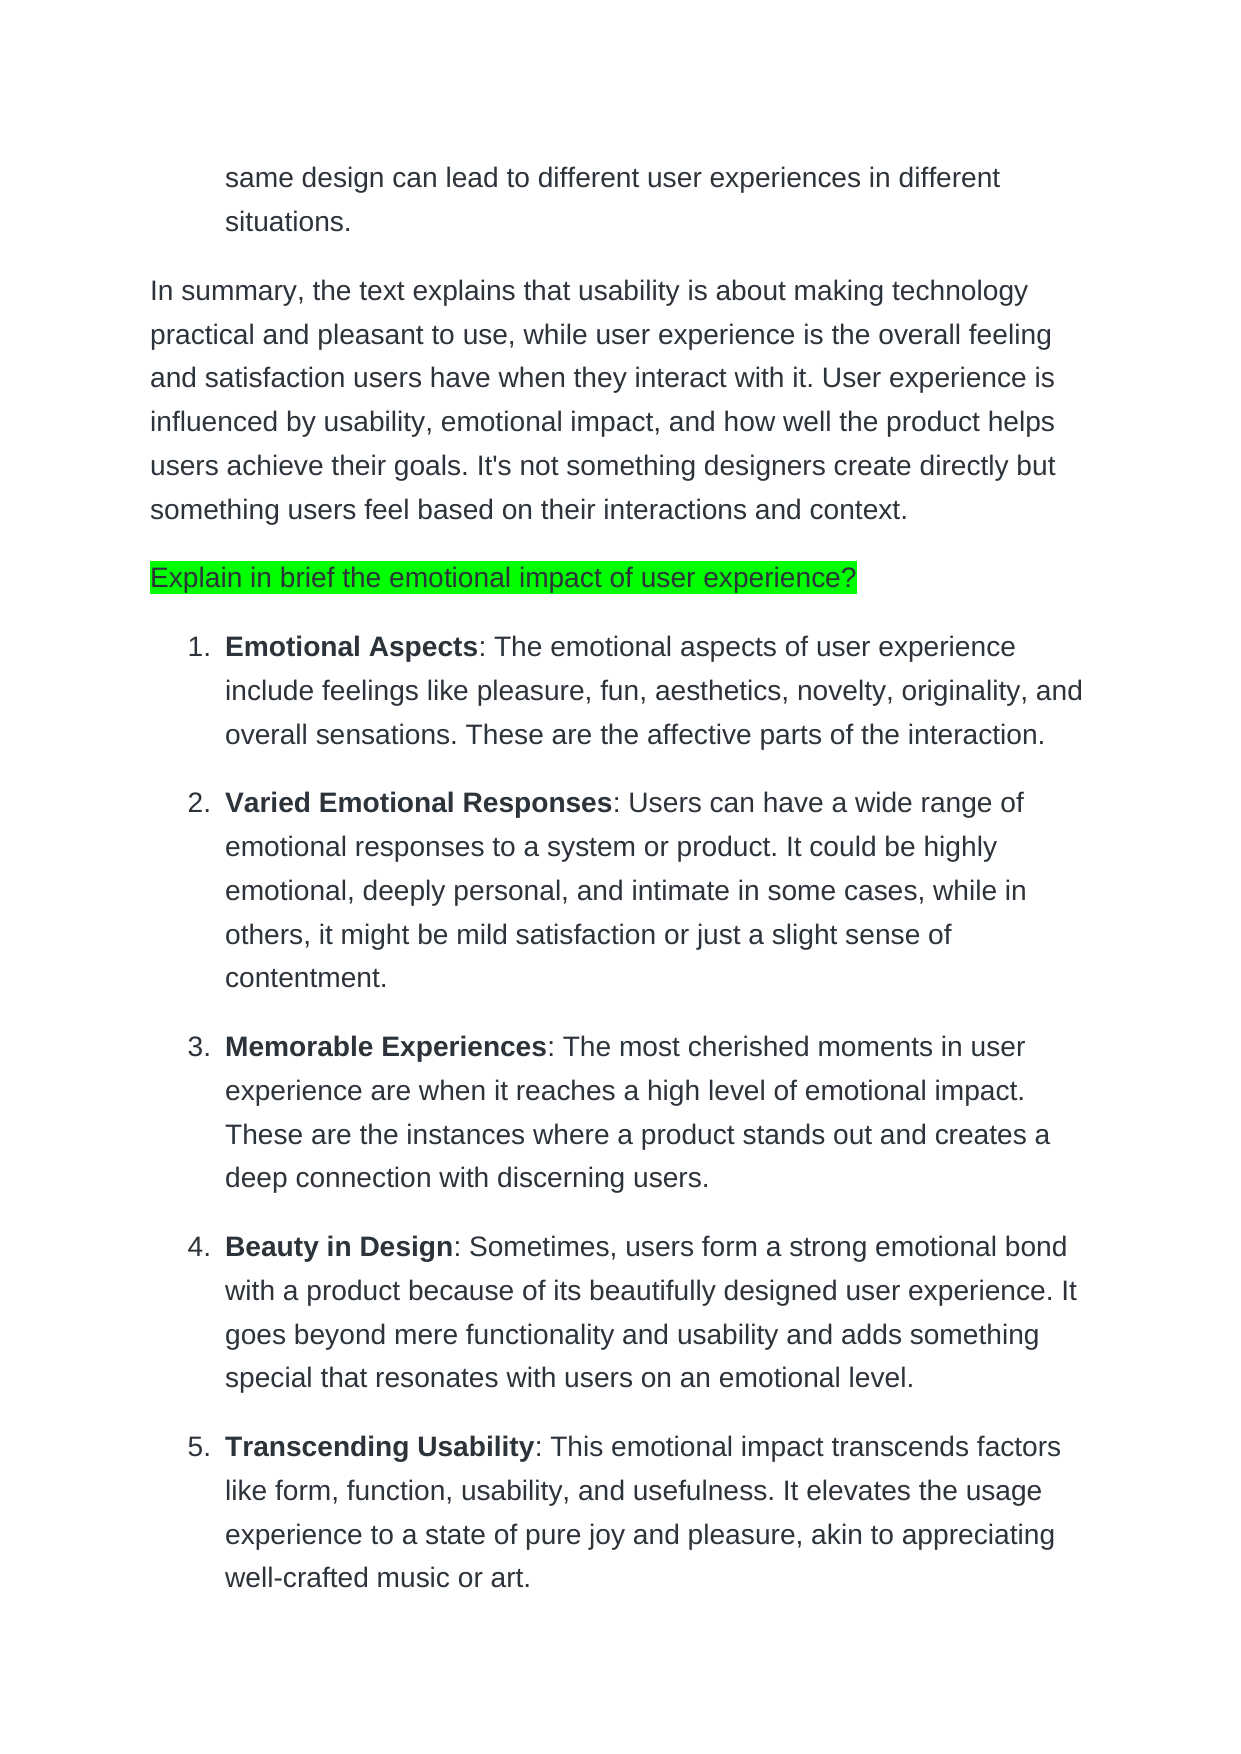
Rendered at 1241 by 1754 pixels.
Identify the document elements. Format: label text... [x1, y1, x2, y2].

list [187, 150, 1090, 237]
list Memorable Experiences: The most cherished moments in user experience are when it reaches a high level of emotional impact. These are the instances where a product stands out and creates a deep connection with discerning users. [187, 1019, 1090, 1194]
list Varied Emotional Responses: Users can have a wide range of emotional responses to a system or product. It could be highly emotional, deeply personal, and intimate in some cases, while in others, it might be mild satisfaction or just a slight sense of contentment. [187, 775, 1090, 994]
text In summary, the text explains that usability is about making technology practical and pleasant to use, while user experience is the overall feeling and satisfaction users have when they interact with it. User experience is influenced by usability, emotional impact, and how well the product helps users achieve their goals. It's not something designers create directly but something users feel based on their interactions and context. [150, 262, 1090, 525]
list Transcending Usability: This emotional impact transcends factors like form, function, usability, and usefulness. It elevates the usage experience to a state of pure joy and pleasure, akin to appreciating well-crafted music or art. [187, 1419, 1090, 1594]
list Beauty in Design: Sometimes, users form a strong emotional bond with a product because of its beautifully designed user experience. It goes beyond mere functionality and usability and adds something special that resonates with users on an emotional level. [187, 1219, 1090, 1394]
text Explain in brief the emotional impact of user experience? [150, 550, 1090, 594]
list Emotional Aspects: The emotional aspects of user experience include feelings like pleasure, fun, aesthetics, novelty, originality, and overall sensations. These are the affective parts of the interaction. [187, 619, 1090, 750]
